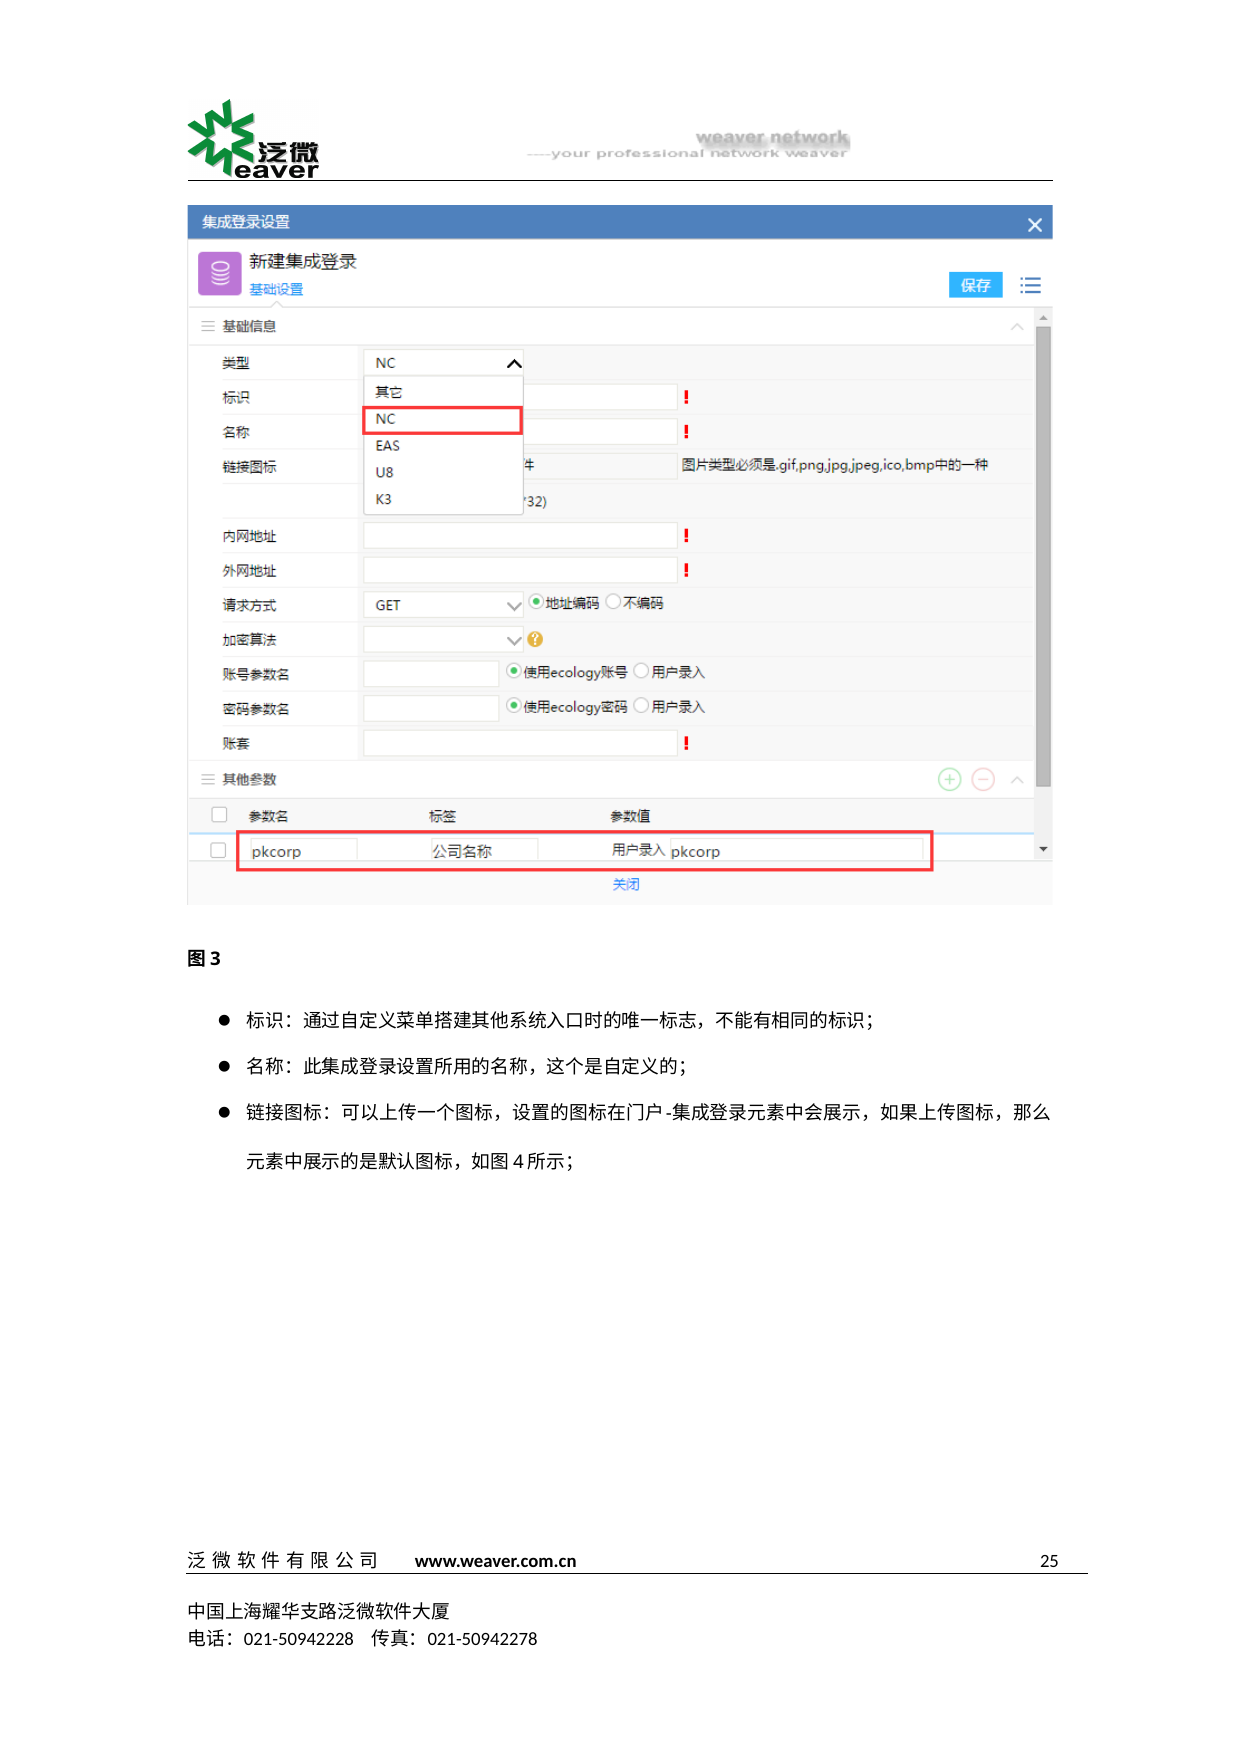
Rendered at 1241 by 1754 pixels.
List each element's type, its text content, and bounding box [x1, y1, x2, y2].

picture [187, 205, 1053, 905]
picture [475, 88, 851, 178]
list 标识：通过自定义菜单搭建其他系统入口时的唯一标志，不能有相同的标识； [217, 1003, 1053, 1036]
list 链接图标：可以上传一个图标，设置的图标在门户-集成登录元素中会展示，如果上传图标，那么元素中展示的是默认图标，如图4所示； [217, 1095, 1053, 1177]
text 图3 [187, 942, 1053, 974]
list 名称：此集成登录设置所用的名称，这个是自定义的； [217, 1049, 1053, 1082]
picture [187, 99, 319, 178]
